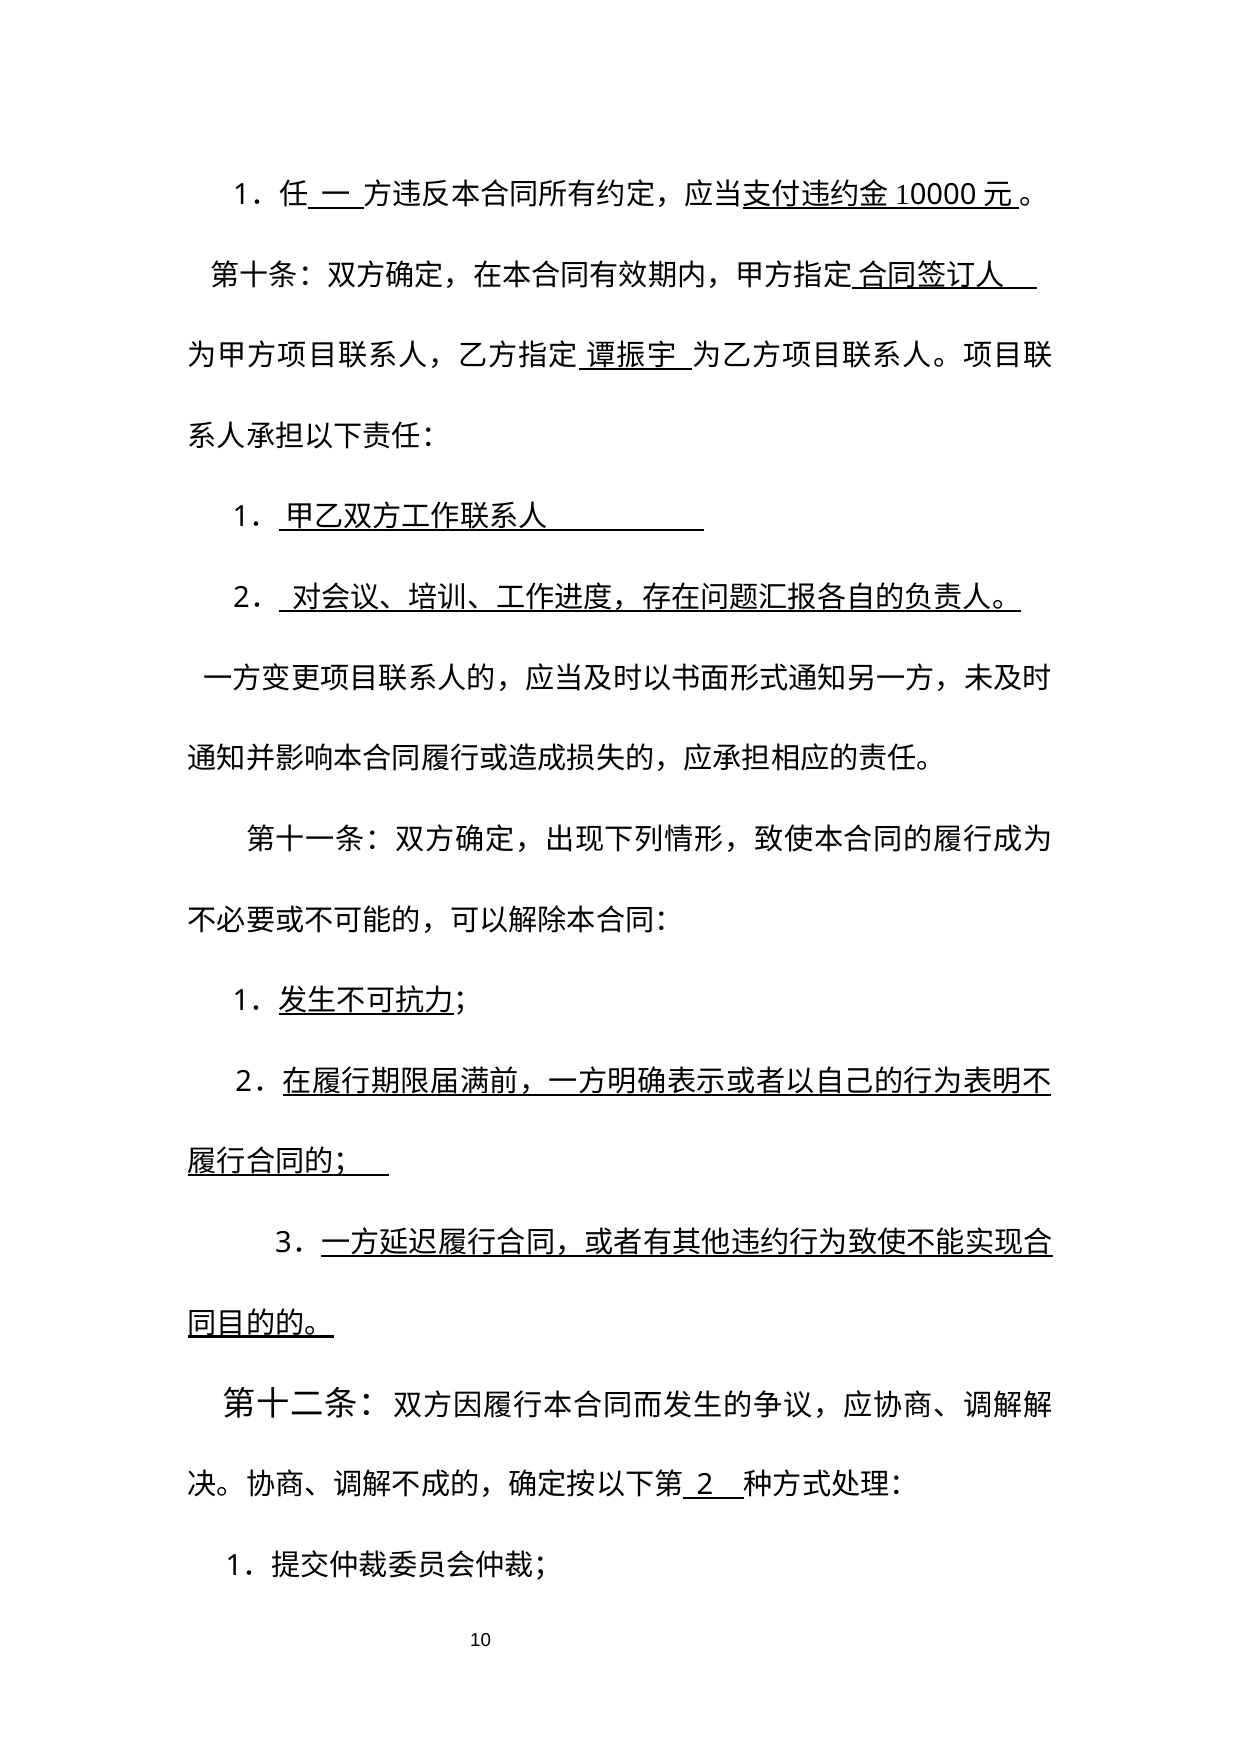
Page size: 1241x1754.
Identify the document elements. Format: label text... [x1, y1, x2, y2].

text 第十二条：双方因履行本合同而发生的争议，应协商、调解解决。协商、调解不成的，确定按以下第 2 种方式处理： [187, 1361, 1053, 1522]
text 2．在履行期限届满前，一方明确表示或者以自己的行为表明不履行合同的； [187, 1038, 1053, 1199]
text 一方变更项目联系人的，应当及时以书面形式通知另一方，未及时通知并影响本合同履行或造成损失的，应承担相应的责任。 [187, 635, 1053, 796]
text 为甲方项目联系人，乙方指定 谭振宇 为乙方项目联系人。项目联系人承担以下责任： [187, 313, 1053, 474]
text 3．一方延迟履行合同，或者有其他违约行为致使不能实现合同目的的。 [187, 1199, 1053, 1361]
text 1．任 一 方违反本合同所有约定，应当支付违约金 10000 元 。 [187, 151, 1053, 232]
text 1．发生不可抗力； [187, 958, 1053, 1038]
text 第十一条：双方确定，出现下列情形，致使本合同的履行成为不必要或不可能的，可以解除本合同： [187, 796, 1053, 958]
text 1．提交仲裁委员会仲裁； [187, 1522, 1053, 1603]
text 1． 甲乙双方工作联系人 [187, 474, 1053, 554]
text 第十条：双方确定，在本合同有效期内，甲方指定 合同签订人 [187, 232, 1053, 313]
text 2． 对会议、培训、工作进度，存在问题汇报各自的负责人。 [187, 554, 1053, 635]
